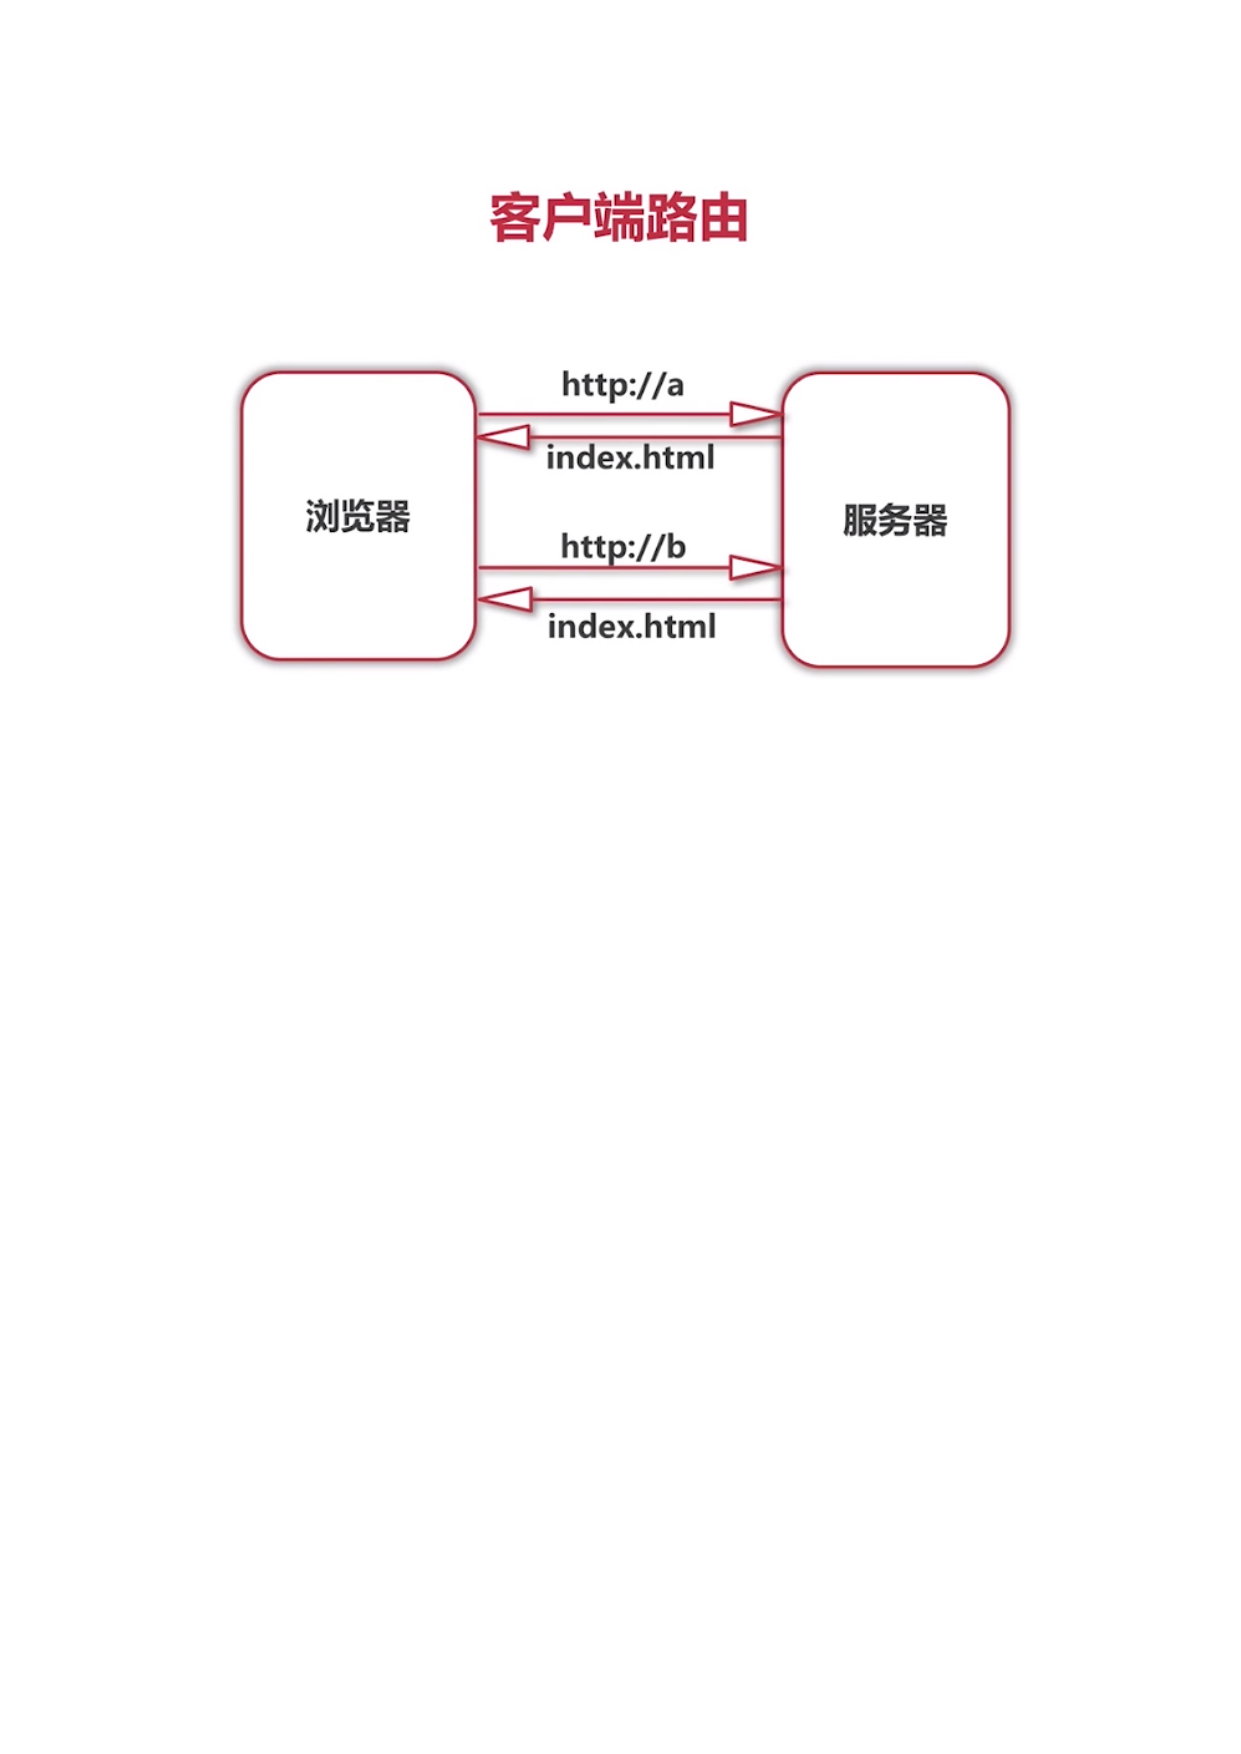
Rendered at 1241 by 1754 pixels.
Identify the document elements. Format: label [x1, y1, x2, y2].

picture [187, 162, 1053, 688]
